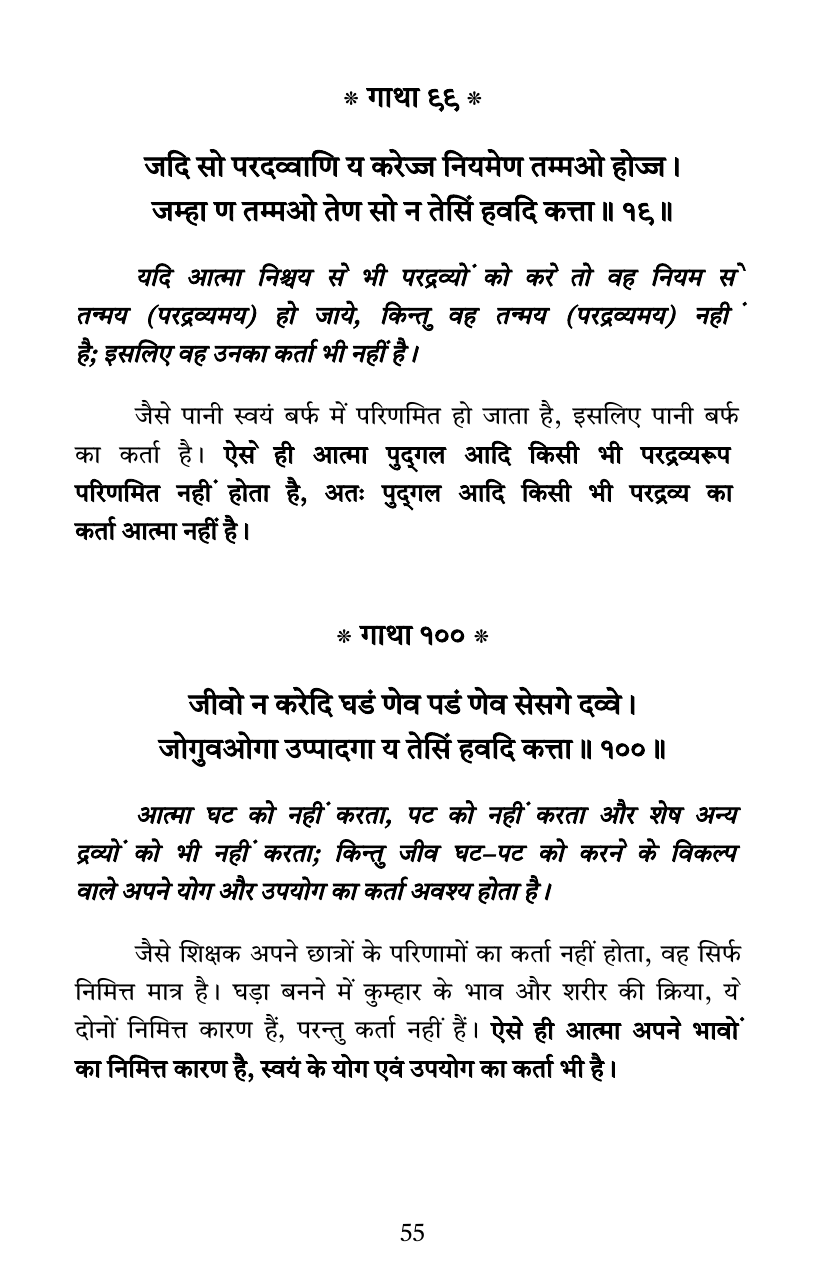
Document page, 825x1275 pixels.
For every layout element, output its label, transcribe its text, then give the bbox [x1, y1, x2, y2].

text जैसे शिक्षक अपने छात्रों के परिणामों का कर्ता नहीं होता, वह सिर्फ निमित्त मात्र है। घड़ा बनने में कुम्हार के भाव और शरीर की क्रिया, ये दोनों निमित्त कारण हैं, परन्तु कर्ता नहीं हैं। ऐसे ही आत्मा अपने भावों का निमित्त कारण है, स्वयं के योग एवं उपयोग का कर्ता भी है। [75, 936, 750, 1083]
text जैसे पानी स्वयं बर्फ में परिणमित हो जाता है, इसलिए पानी बर्फ का कर्ता है। ऐसे ही आत्मा पुद्‌गल आदि किसी भी परद्रव्यरूप परिणमित नहीं होता है, अतः पुद्‌गल आदि किसी भी परद्रव्य का कर्ता आत्मा नहीं है। [75, 398, 750, 545]
text जीवो न करेदि घडं णेव पडं णेव सेसगे दव्वे। [75, 682, 750, 721]
text ⁕ गाथा ९९ ⁕ [75, 75, 750, 114]
text ⁕ गाथा १०० ⁕ [75, 613, 750, 652]
text जोगुवओगा उप्पादगा य तेसिं हवदि कत्ता॥ १००॥ [75, 727, 750, 766]
text जदि सो परदव्वाणि य करेज्ज नियमेण तम्मओ होज्ज। [75, 144, 750, 183]
text आत्मा घट को नहीं करता, पट को नहीं करता और शेष अन्य द्रव्यों को भी नहीं करता; किन्तु जीव घट−पट को करने के विकल्प वाले अपने योग और उपयोग का कर्ता अवश्य होता है। [75, 796, 750, 906]
text जम्हा ण तम्मओ तेण सो न तेसिं हवदि कत्ता॥ १९॥ [75, 189, 750, 228]
text यदि आत्मा निश्चय से भी परद्रव्यों को करे तो वह नियम से तन्मय (परद्रव्यमय) हो जाये, किन्तु वह तन्मय (परद्रव्यमय) नहीं है; इसलिए वह उनका कर्ता भी नहीं है। [75, 258, 750, 368]
